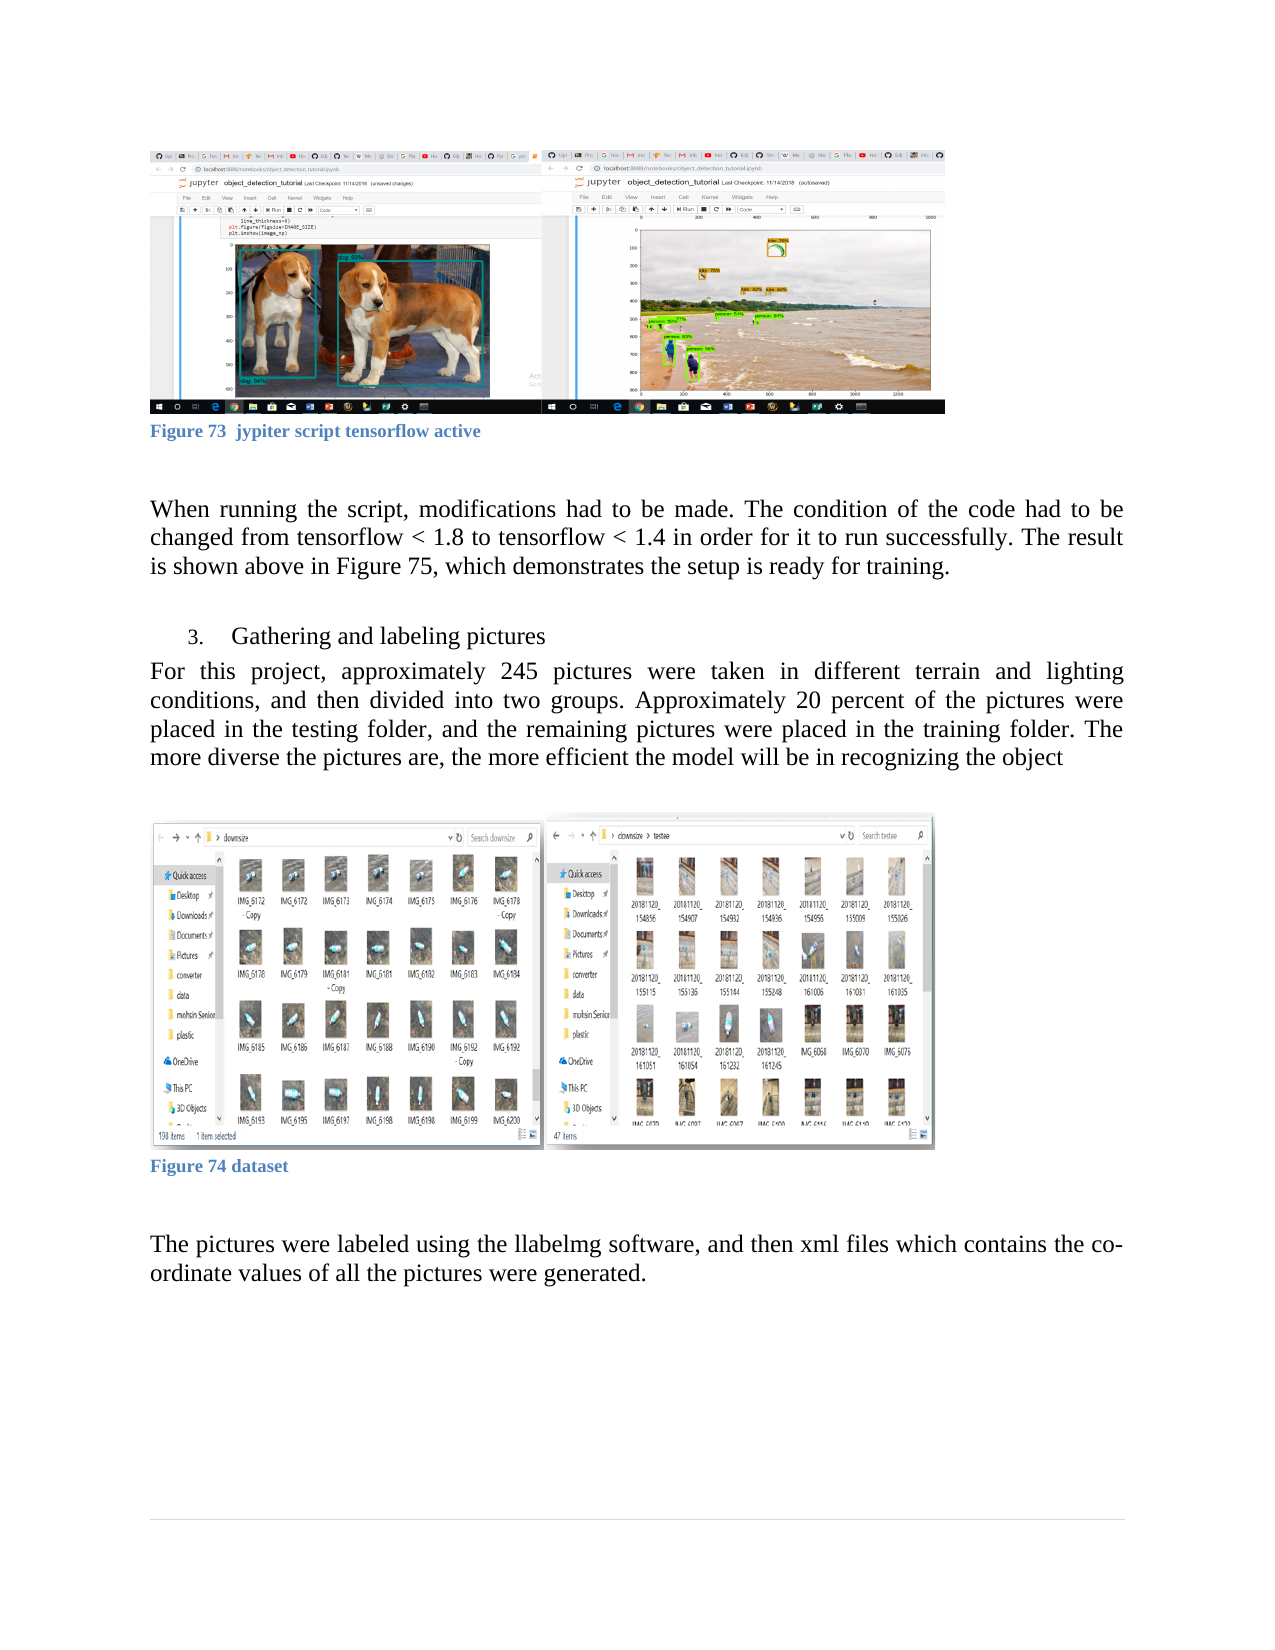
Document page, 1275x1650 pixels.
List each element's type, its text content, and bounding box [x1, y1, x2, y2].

picture [150, 812, 936, 1150]
text The pictures were labeled using the llabelmg software, and then xml files which contains the co-ordinate values of all the pictures were generated. [150, 1229, 1125, 1287]
text For this project, approximately 245 pictures were taken in different terrain and lighting conditions, and then divided into two groups. Approximately 20 percent of the pictures were placed in the testing folder, and the remaining pictures were placed in the training folder. The more diverse the pictures are, the more efficient the model will be in recognizing the object [150, 656, 1125, 771]
text Figure 73 jypiter script tensorflow active [150, 420, 1125, 441]
list Gathering and labeling pictures [187, 621, 1125, 650]
text When running the script, modifications had to be made. The condition of the code had to be changed from tensorflow < 1.8 to tensorflow < 1.4 in order for it to run successfully. The result is shown above in Figure 75, which demonstrates the setup is ready for training. [150, 494, 1125, 580]
picture [150, 150, 945, 414]
text Figure 74 dataset [150, 1155, 1125, 1177]
